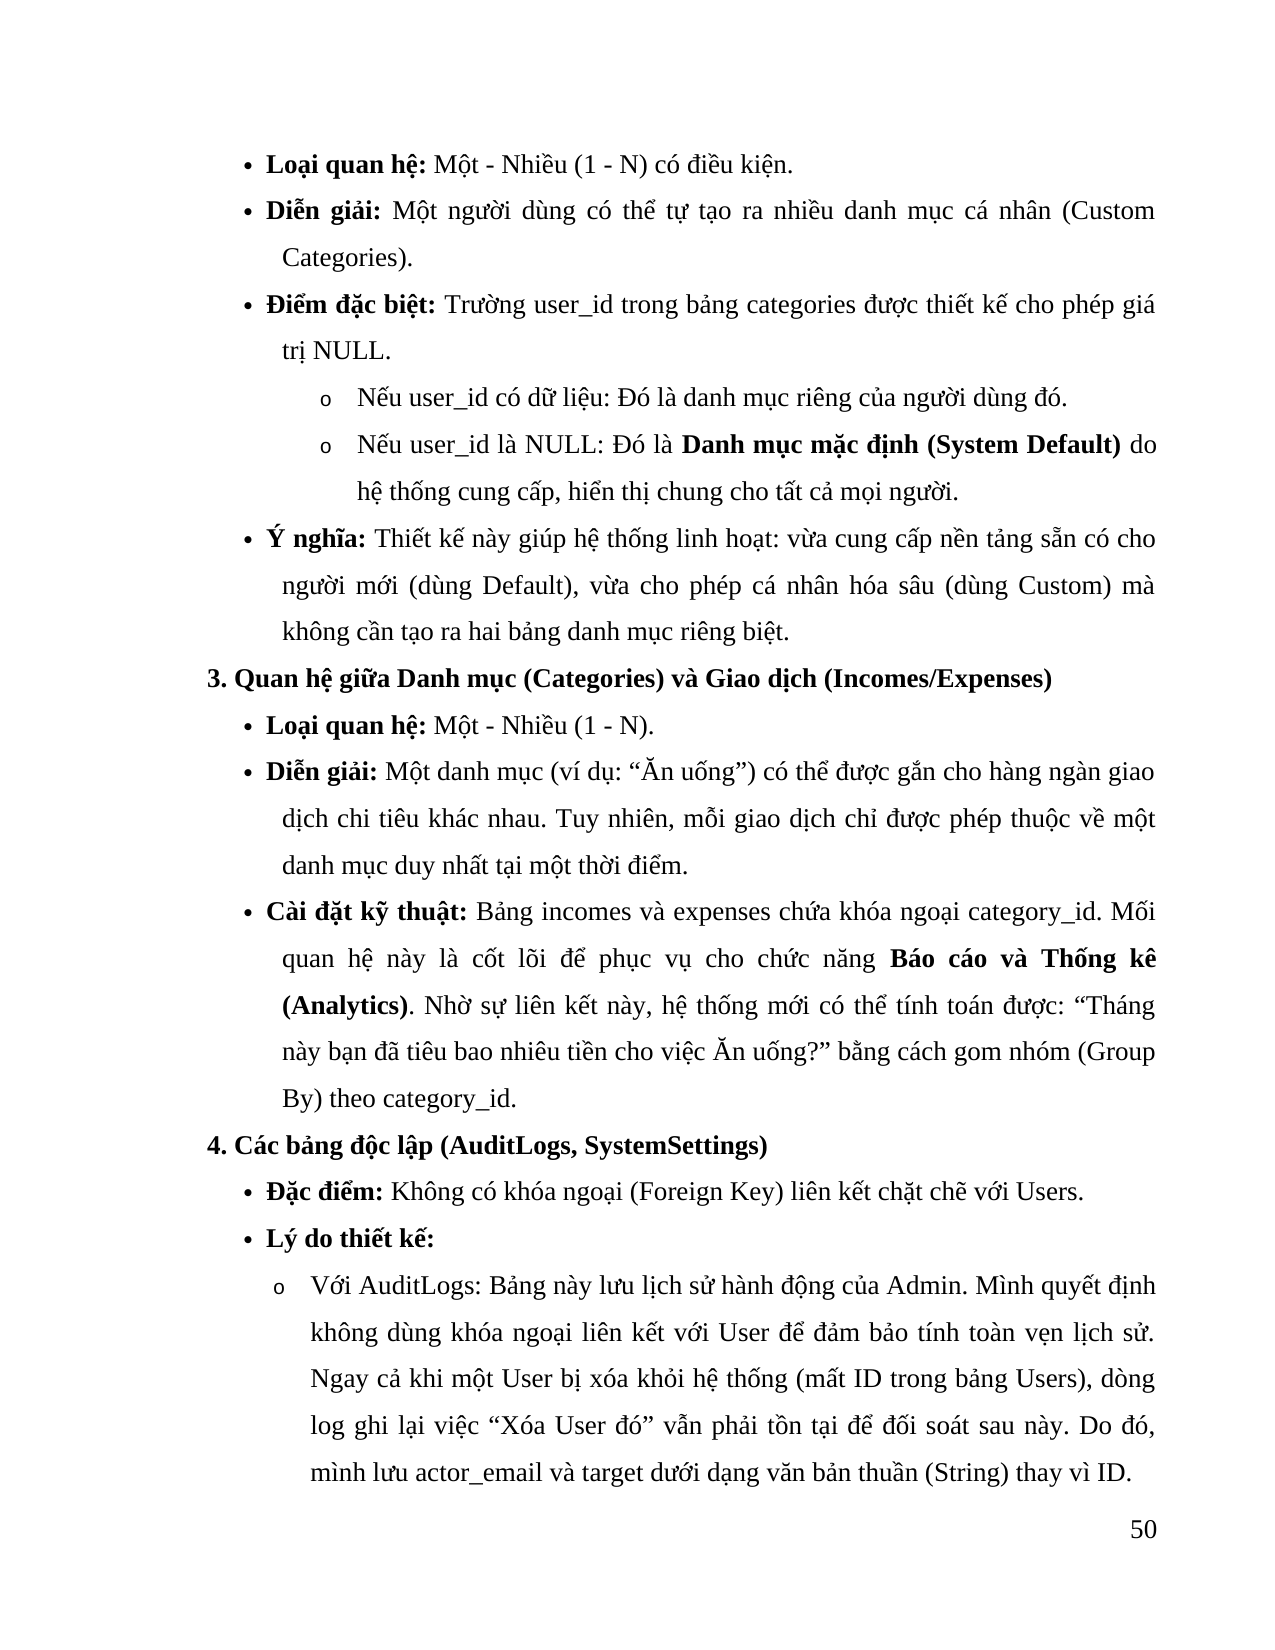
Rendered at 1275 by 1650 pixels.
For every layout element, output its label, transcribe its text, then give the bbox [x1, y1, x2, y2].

list Đặc điểm: Không có khóa ngoại (Foreign Key) liên kết chặt chẽ với Users. [244, 1175, 1157, 1207]
list Ý nghĩa: Thiết kế này giúp hệ thống linh hoạt: vừa cung cấp nền tảng sẵn có cho người mới (dùng Default), vừa cho phép cá nhân hóa sâu (dùng Custom) mà không cần tạo ra hai bảng danh mục riêng biệt. [244, 522, 1157, 647]
list Điểm đặc biệt: Trường user_id trong bảng categories được thiết kế cho phép giá trị NULL. [244, 288, 1157, 366]
list Loại quan hệ: Một - Nhiều (1 - N) có điều kiện. [244, 148, 1157, 179]
text 3. Quan hệ giữa Danh mục (Categories) và Giao dịch (Incomes/Expenses) [207, 662, 1157, 693]
list Cài đặt kỹ thuật: Bảng incomes và expenses chứa khóa ngoại category_id. Mối quan hệ này là cốt lõi để phục vụ cho chức năng Báo cáo và Thống kê (Analytics). Nhờ sự liên kết này, hệ thống mới có thể tính toán được: “Tháng này bạn đã tiêu bao nhiêu tiền cho việc Ăn uống?” bằng cách gom nhóm (Group By) theo category_id. [244, 895, 1157, 1113]
list Nếu user_id là NULL: Đó là Danh mục mặc định (System Default) do hệ thống cung cấp, hiển thị chung cho tất cả mọi người. [319, 428, 1157, 507]
list Diễn giải: Một danh mục (ví dụ: “Ăn uống”) có thể được gắn cho hàng ngàn giao dịch chi tiêu khác nhau. Tuy nhiên, mỗi giao dịch chỉ được phép thuộc về một danh mục duy nhất tại một thời điểm. [244, 755, 1157, 880]
text 4. Các bảng độc lập (AuditLogs, SystemSettings) [207, 1129, 1157, 1160]
list Nếu user_id có dữ liệu: Đó là danh mục riêng của người dùng đó. [319, 381, 1157, 413]
list Diễn giải: Một người dùng có thể tự tạo ra nhiều danh mục cá nhân (Custom Categories). [244, 194, 1157, 272]
list Loại quan hệ: Một - Nhiều (1 - N). [244, 709, 1157, 740]
list Với AuditLogs: Bảng này lưu lịch sử hành động của Admin. Mình quyết định không dùng khóa ngoại liên kết với User để đảm bảo tính toàn vẹn lịch sử. Ngay cả khi một User bị xóa khỏi hệ thống (mất ID trong bảng Users), dòng log ghi lại việc “Xóa User đó” vẫn phải tồn tại để đối soát sau này. Do đó, mình lưu actor_email và target dưới dạng văn bản thuần (String) thay vì ID. [273, 1269, 1157, 1487]
list Lý do thiết kế: [244, 1222, 1157, 1253]
